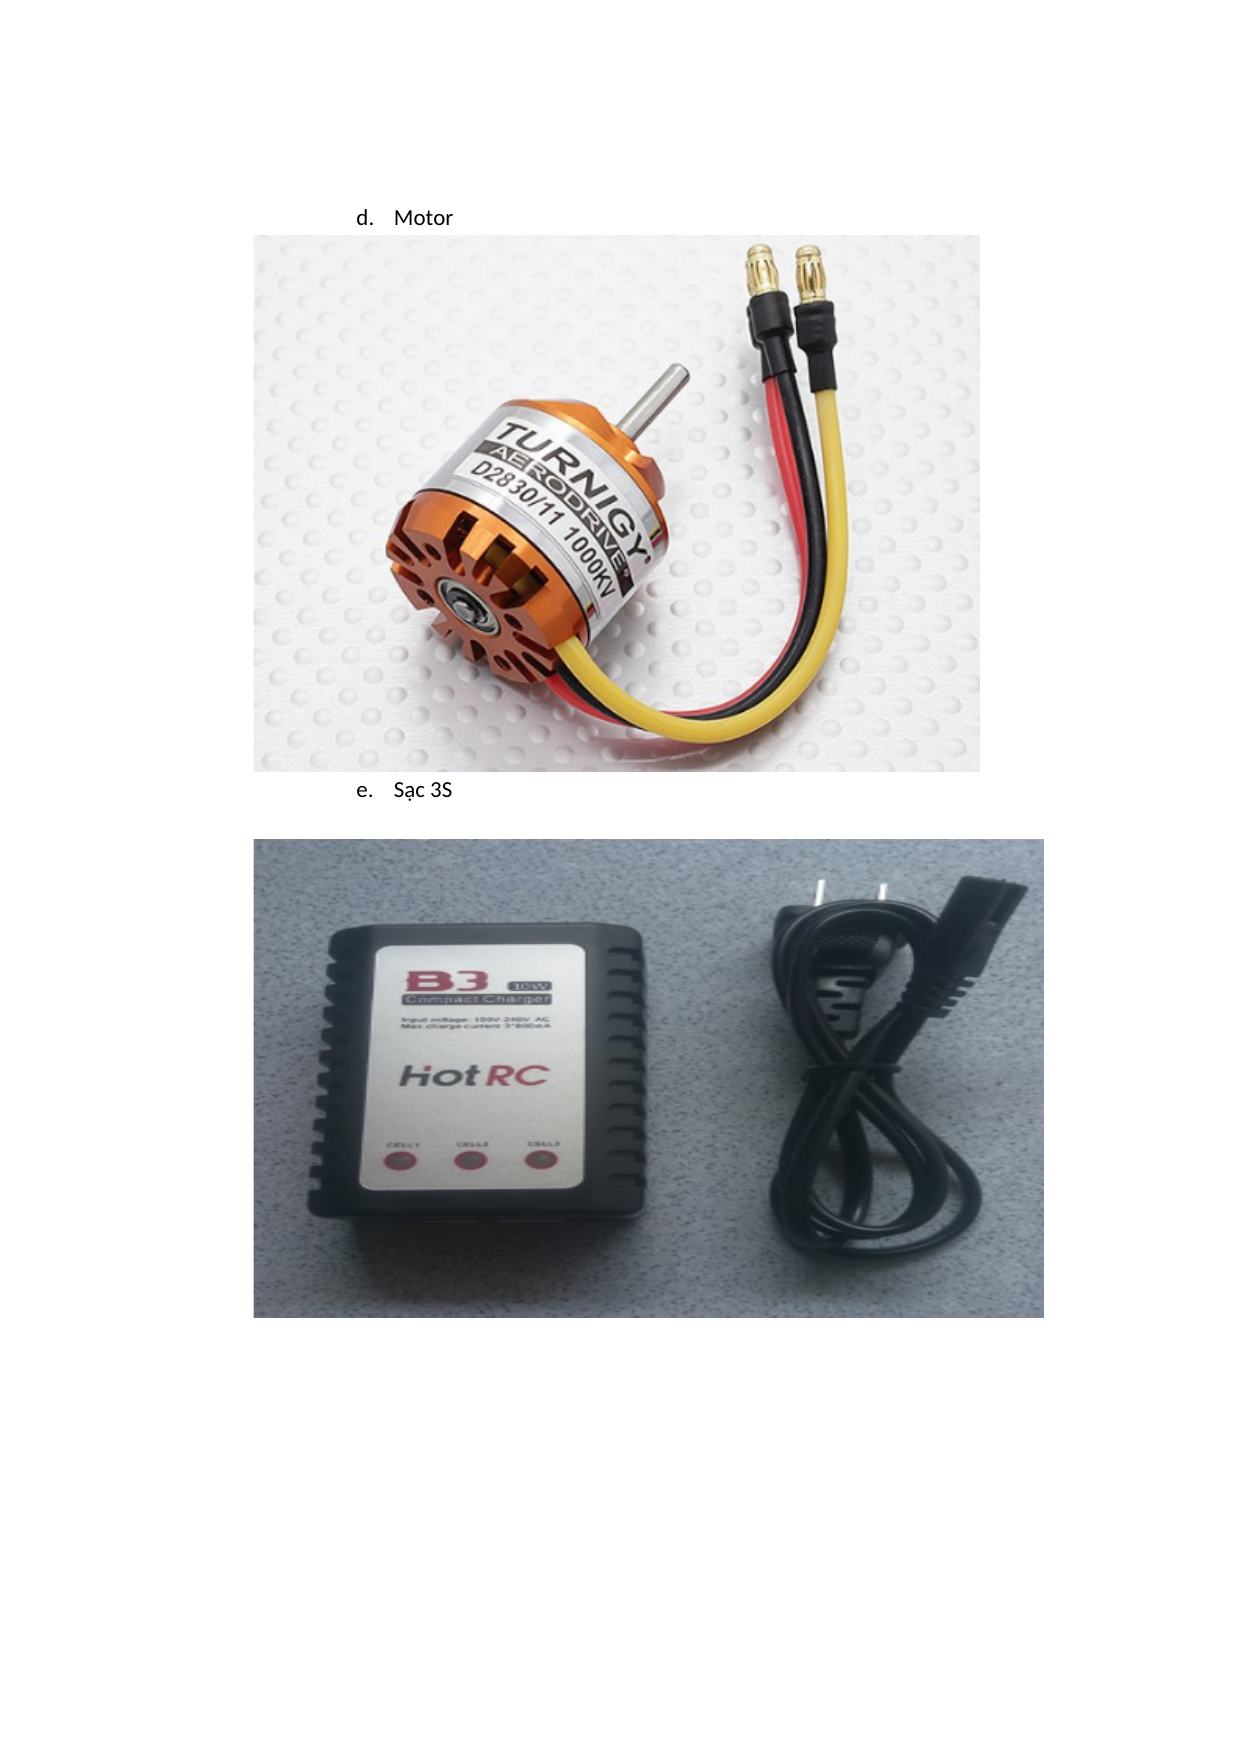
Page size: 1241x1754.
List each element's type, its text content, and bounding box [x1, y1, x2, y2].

picture [253, 235, 980, 772]
list Motor [356, 203, 1090, 231]
list Sạc 3S [356, 775, 1090, 803]
picture [253, 839, 1044, 1318]
